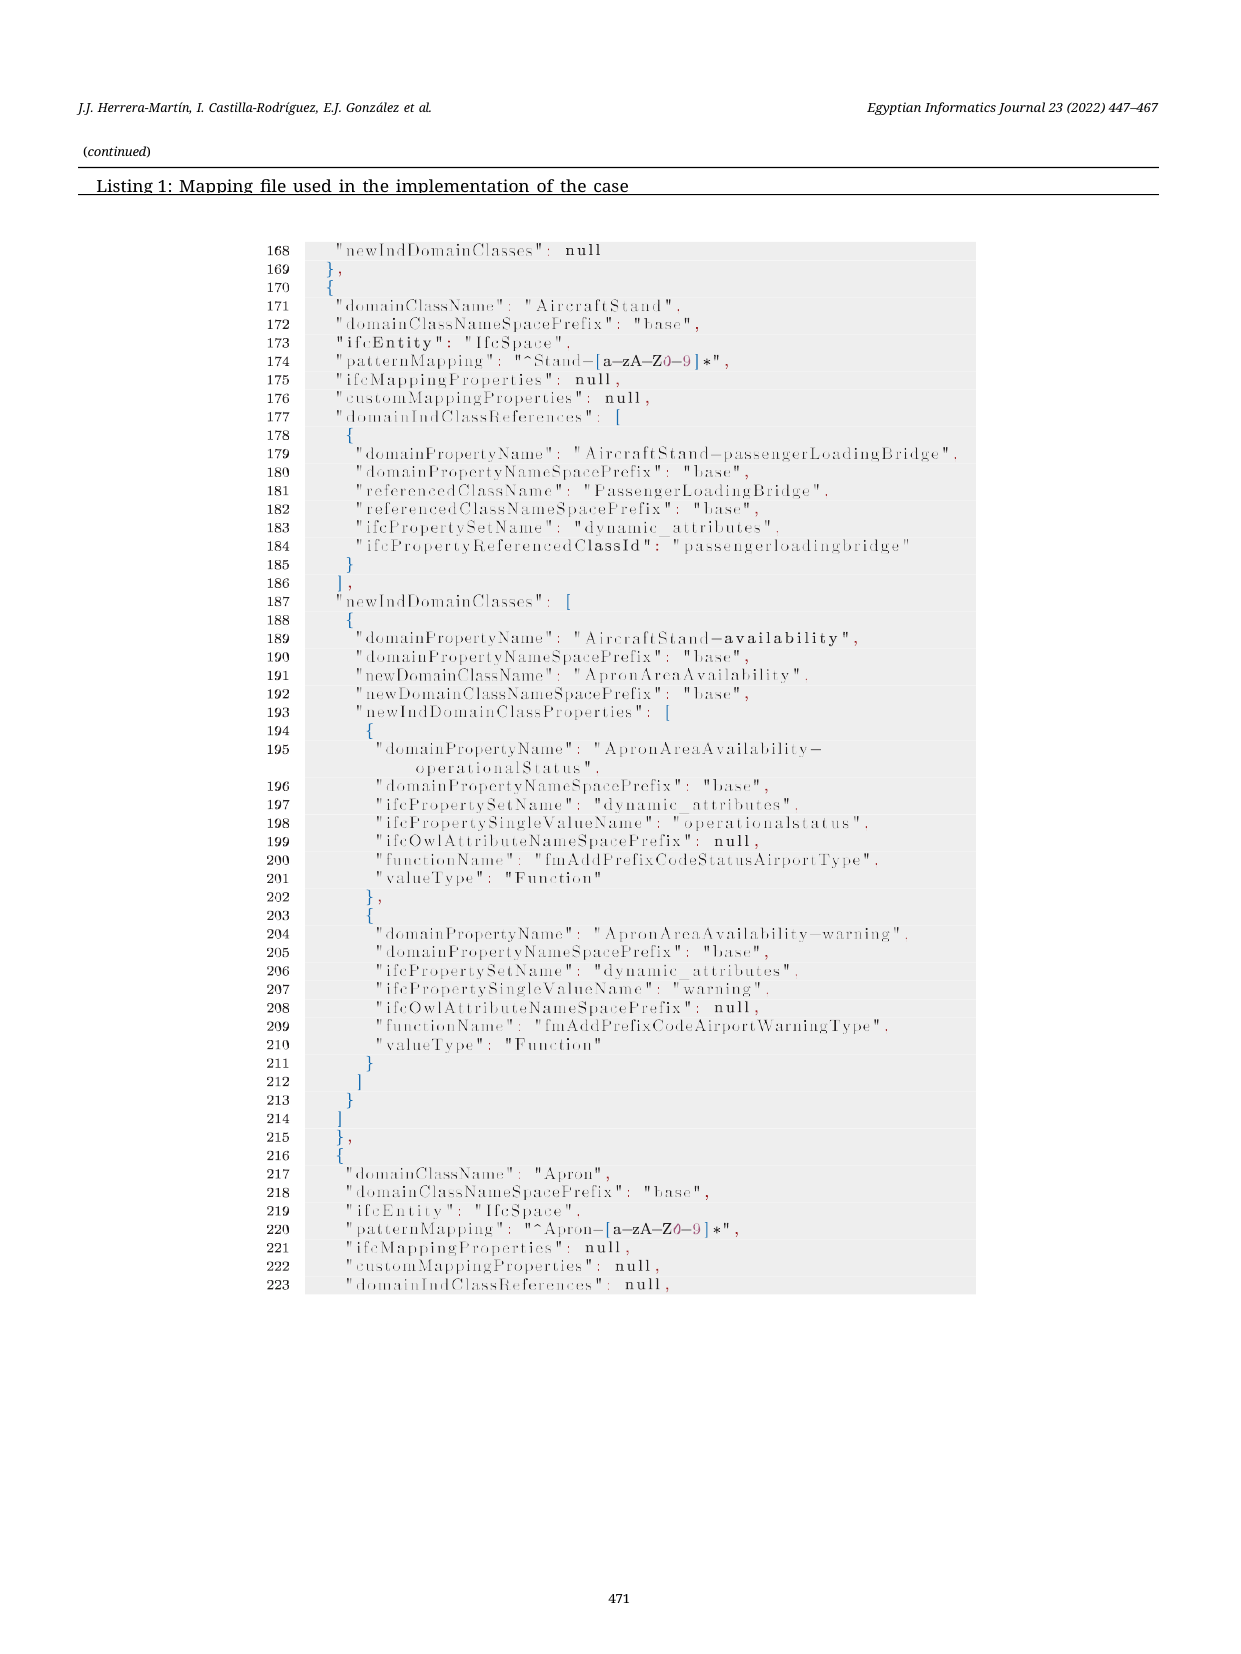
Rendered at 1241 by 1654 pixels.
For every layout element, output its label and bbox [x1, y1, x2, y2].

picture [337, 317, 619, 332]
picture [711, 447, 956, 462]
picture [515, 872, 564, 883]
picture [595, 927, 807, 942]
picture [357, 520, 559, 536]
picture [526, 299, 679, 314]
picture [357, 631, 559, 646]
picture [357, 705, 649, 720]
picture [535, 354, 593, 366]
picture [566, 1038, 591, 1050]
picture [644, 318, 680, 329]
picture [357, 484, 569, 496]
picture [515, 1038, 564, 1050]
picture [377, 816, 659, 831]
picture [377, 779, 688, 794]
picture [585, 521, 656, 536]
picture [347, 1241, 569, 1256]
picture [694, 465, 730, 477]
picture [694, 687, 730, 699]
picture [357, 687, 668, 702]
picture [575, 668, 807, 683]
picture [337, 391, 589, 406]
picture [674, 816, 867, 831]
picture [377, 964, 579, 979]
picture [679, 798, 797, 814]
picture [536, 1019, 887, 1034]
picture [416, 761, 598, 776]
picture [357, 465, 668, 480]
picture [679, 964, 797, 980]
picture [355, 336, 370, 348]
picture [377, 1001, 698, 1016]
picture [357, 539, 585, 554]
picture [654, 1186, 690, 1197]
picture [713, 945, 750, 957]
picture [377, 853, 520, 865]
picture [674, 539, 908, 554]
picture [575, 446, 708, 459]
picture [357, 502, 678, 517]
picture [377, 1038, 490, 1053]
picture [347, 1278, 609, 1290]
picture [377, 834, 698, 849]
picture [337, 354, 500, 369]
picture [357, 447, 559, 462]
picture [604, 964, 676, 979]
picture [694, 650, 730, 662]
picture [585, 484, 827, 499]
picture [347, 1222, 510, 1237]
picture [347, 1259, 599, 1274]
picture [377, 742, 579, 757]
picture [347, 1204, 460, 1219]
picture [713, 779, 750, 791]
picture [337, 243, 549, 256]
picture [357, 650, 668, 665]
picture [536, 853, 877, 868]
picture [659, 520, 778, 537]
picture [377, 927, 579, 942]
picture [544, 1167, 592, 1182]
picture [544, 1222, 603, 1237]
picture [476, 1204, 579, 1219]
picture [595, 742, 807, 757]
picture [466, 336, 569, 351]
picture [604, 798, 676, 813]
picture [337, 299, 510, 311]
picture [377, 1019, 520, 1031]
picture [566, 872, 591, 883]
picture [377, 982, 659, 997]
picture [337, 594, 549, 607]
picture [575, 631, 708, 644]
picture [377, 945, 688, 960]
picture [357, 668, 559, 681]
picture [674, 982, 768, 997]
picture [347, 1185, 629, 1200]
picture [704, 502, 740, 514]
picture [337, 410, 599, 422]
picture [377, 798, 579, 813]
picture [337, 373, 559, 388]
picture [377, 871, 490, 886]
picture [347, 1167, 520, 1179]
picture [810, 927, 907, 942]
